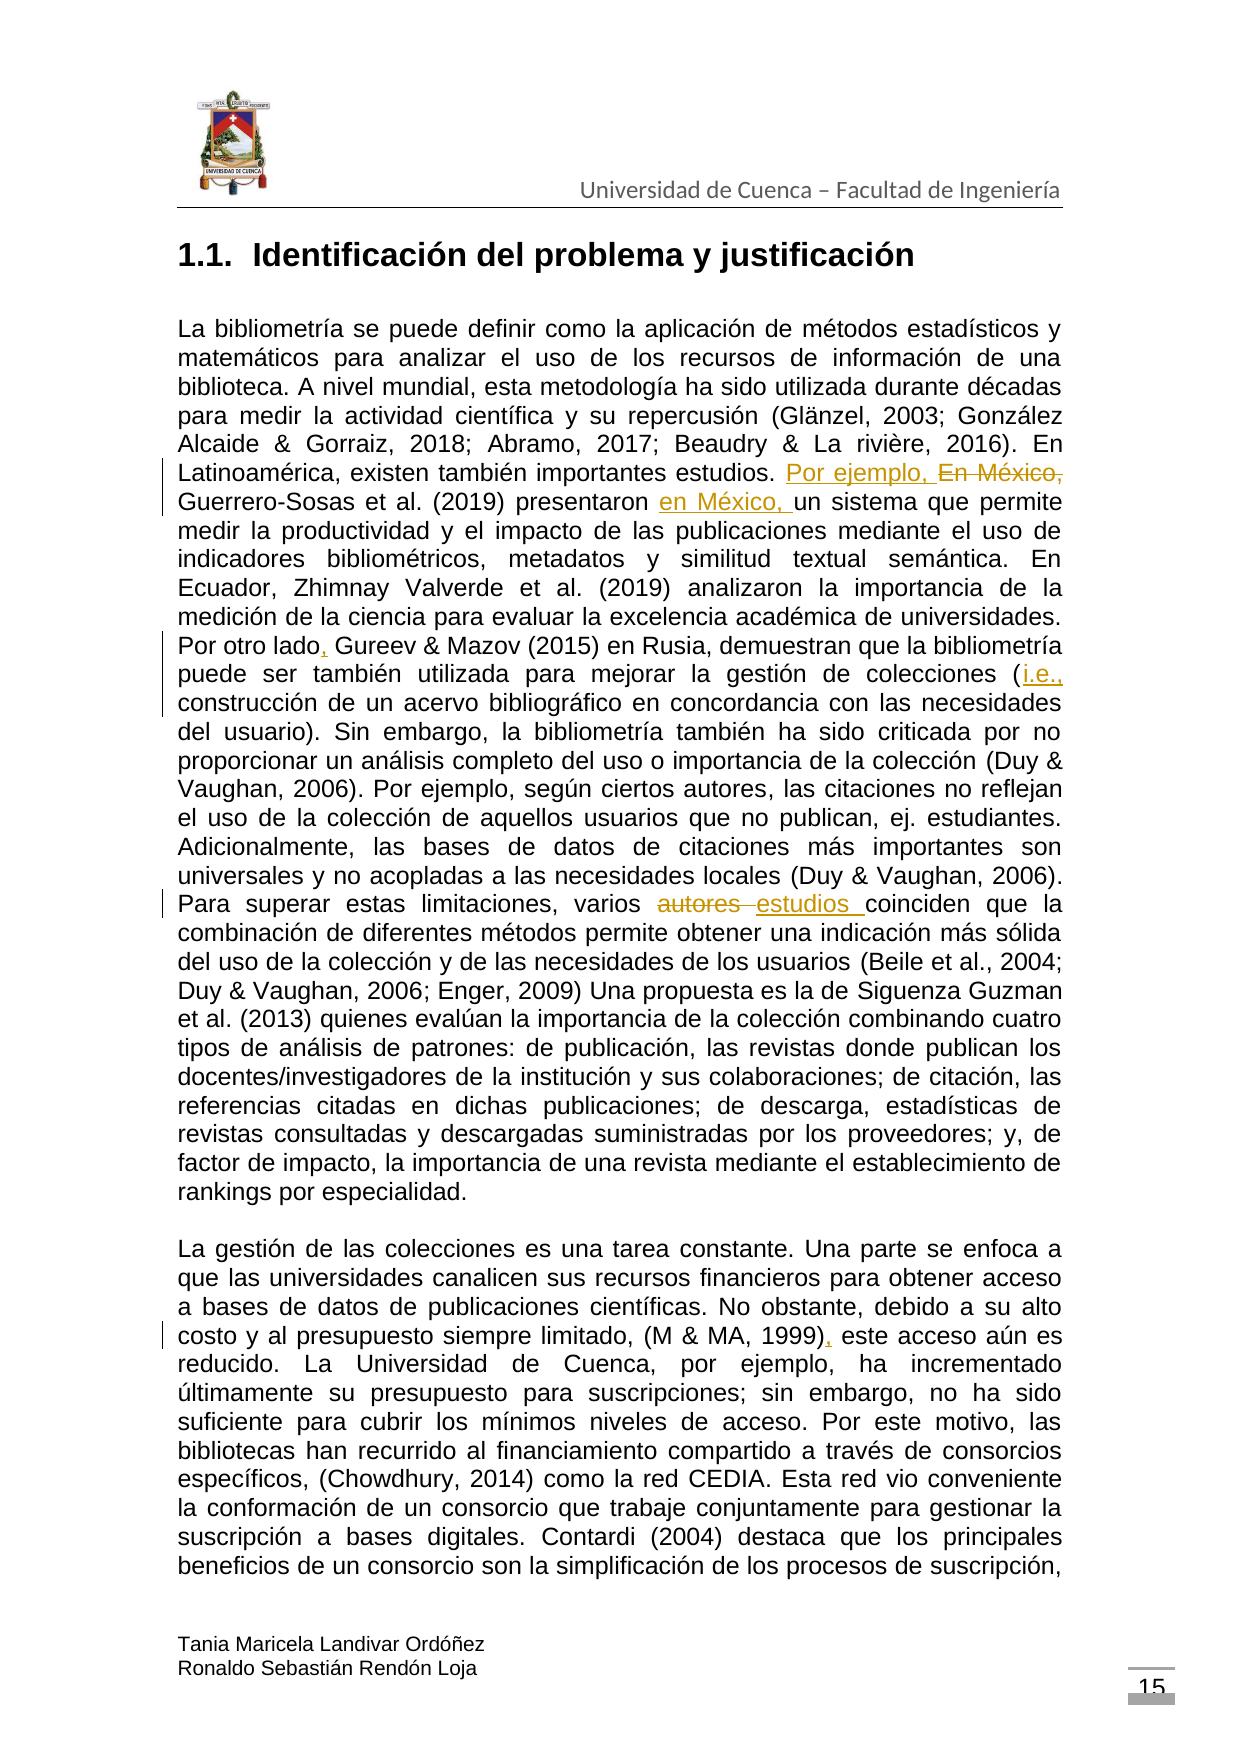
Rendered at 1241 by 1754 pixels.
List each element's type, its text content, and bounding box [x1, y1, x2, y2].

subtitle Identificación del problema y justificación [177, 235, 1063, 274]
text La bibliometría se puede definir como la aplicación de métodos estadísticos y matemáticos para analizar el uso de los recursos de información de una biblioteca. A nivel mundial, esta metodología ha sido utilizada durante décadas para medir la actividad científica y su repercusión (Glänzel, 2003; González Alcaide & Gorraiz, 2018; Abramo, 2017; Beaudry & La rivière, 2016). En Latinoamérica, existen también importantes estudios. Guerrero-Sosas et al. (2019) presentaron un sistema que permite medir la productividad y el impacto de las publicaciones mediante el uso de indicadores bibliométricos, metadatos y similitud textual semántica. En Ecuador, Zhimnay Valverde et al. (2019) analizaron la importancia de la medición de la ciencia para evaluar la excelencia académica de universidades. Por otro lado Gureev & Mazov (2015) en Rusia, demuestran que la bibliometría puede ser también utilizada para mejorar la gestión de colecciones (construcción de un acervo bibliográfico en concordancia con las necesidades del usuario). Sin embargo, la bibliometría también ha sido criticada por no proporcionar un análisis completo del uso o importancia de la colección (Duy & Vaughan, 2006). Por ejemplo, según ciertos autores, las citaciones no reflejan el uso de la colección de aquellos usuarios que no publican, ej. estudiantes. Adicionalmente, las bases de datos de citaciones más importantes son universales y no acopladas a las necesidades locales (Duy & Vaughan, 2006). Para superar estas limitaciones, varios coinciden que la combinación de diferentes métodos permite obtener una indicación más sólida del uso de la colección y de las necesidades de los usuarios (Beile et al., 2004; Duy & Vaughan, 2006; Enger, 2009) Una propuesta es la de Siguenza Guzman et al. (2013) quienes evalúan la importancia de la colección combinando cuatro tipos de análisis de patrones: de publicación, las revistas donde publican los docentes/investigadores de la institución y sus colaboraciones; de citación, las referencias citadas en dichas publicaciones; de descarga, estadísticas de revistas consultadas y descargadas suministradas por los proveedores; y, de factor de impacto, la importancia de una revista mediante el establecimiento de rankings por especialidad. [177, 314, 1063, 1206]
picture [177, 86, 290, 199]
